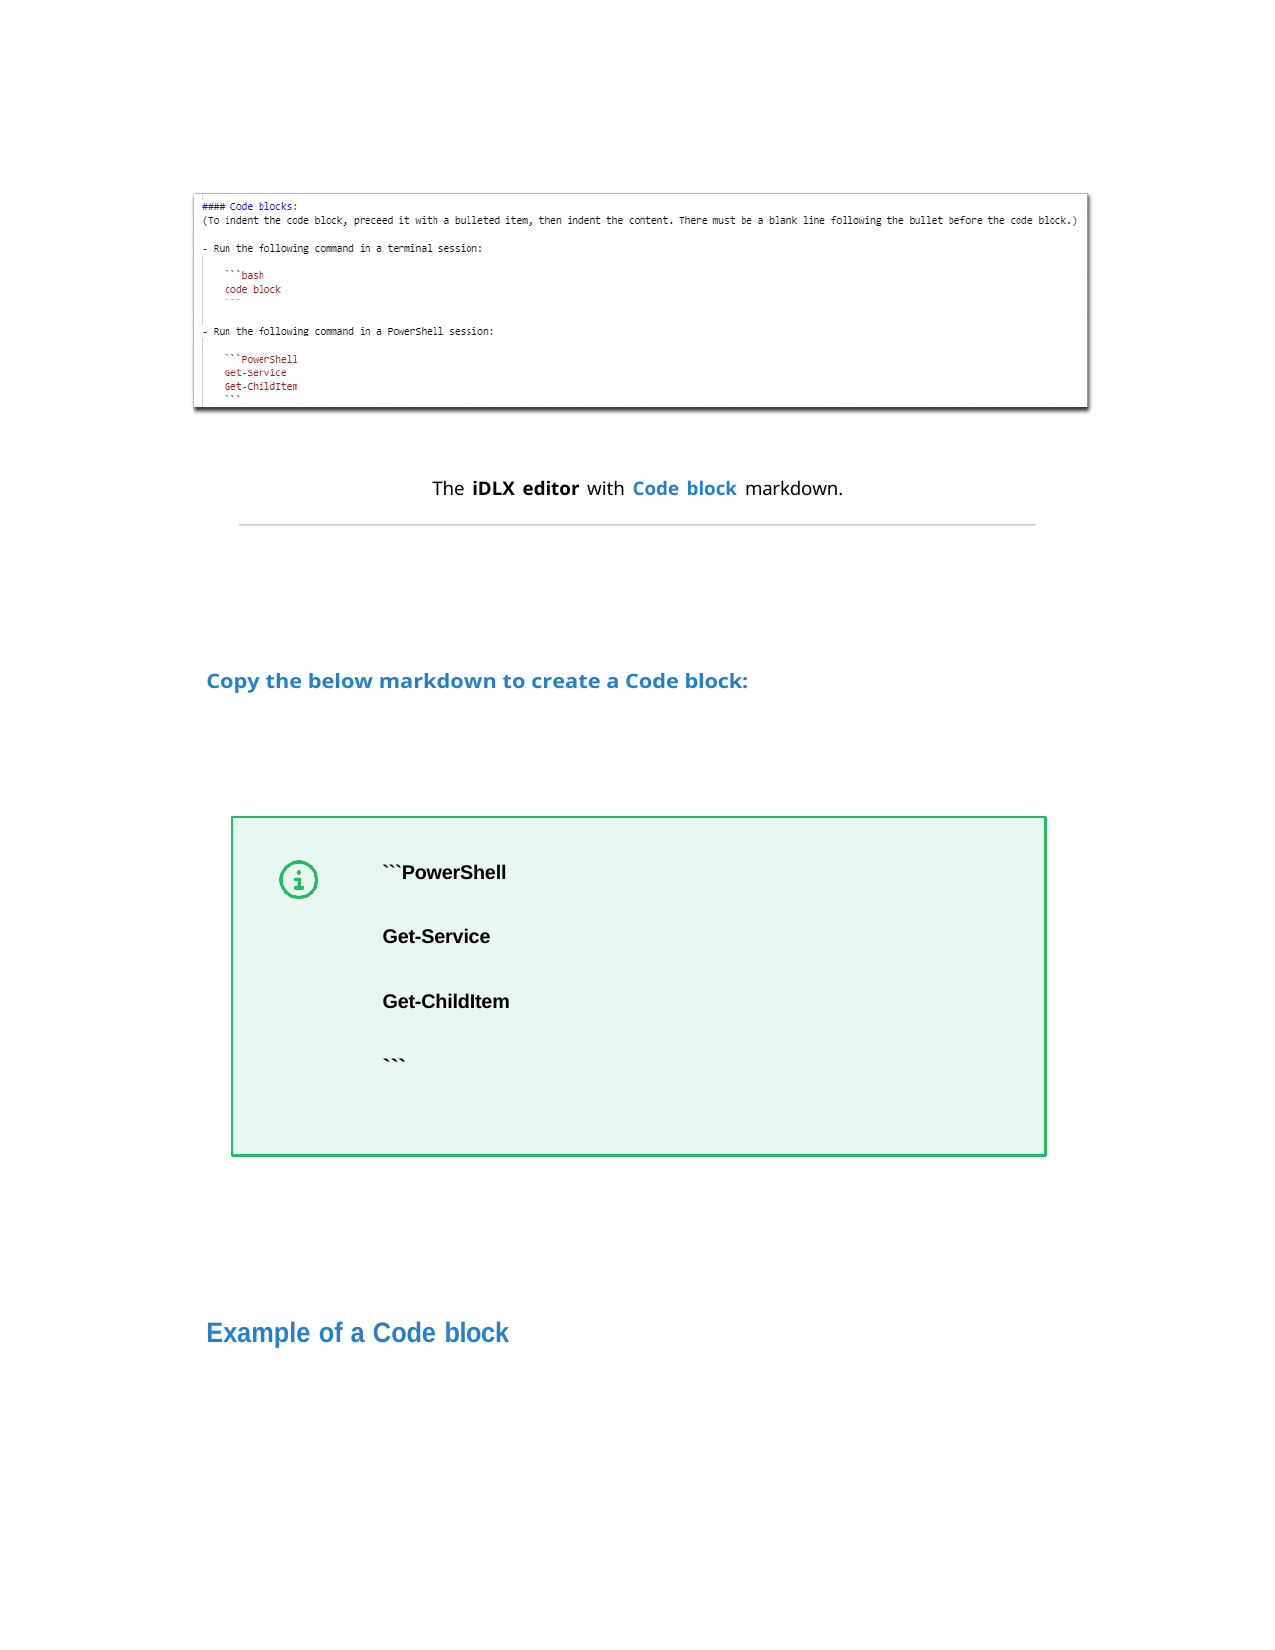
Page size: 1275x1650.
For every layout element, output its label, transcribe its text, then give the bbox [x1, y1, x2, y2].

picture [279, 860, 318, 899]
text Copy the below markdown to create a Code block: [206, 667, 1200, 694]
subtitle Example of a Code block [206, 1316, 1200, 1348]
text The iDLX editor with Code block markdown. [237, 476, 1039, 501]
picture [159, 158, 1122, 442]
